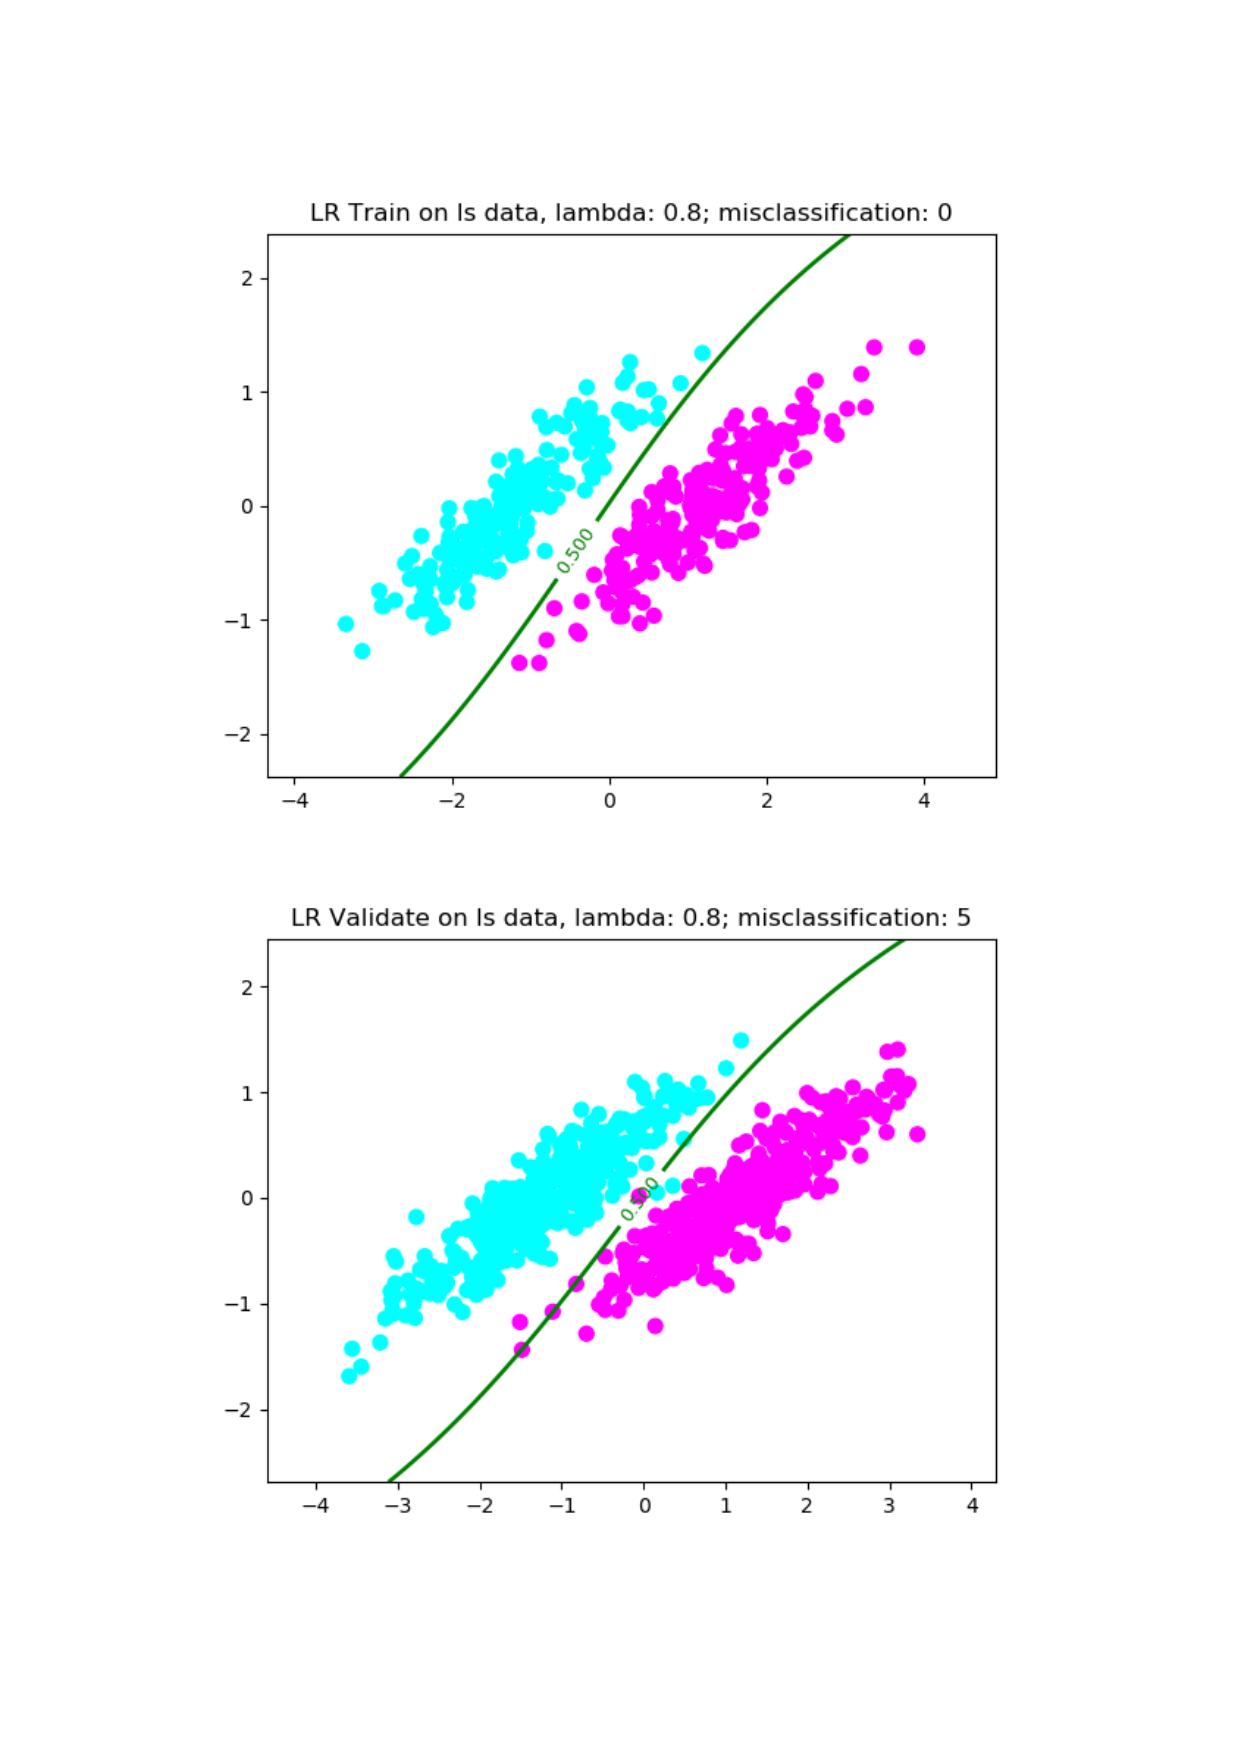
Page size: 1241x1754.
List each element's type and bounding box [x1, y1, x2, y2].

picture [150, 150, 1090, 1560]
